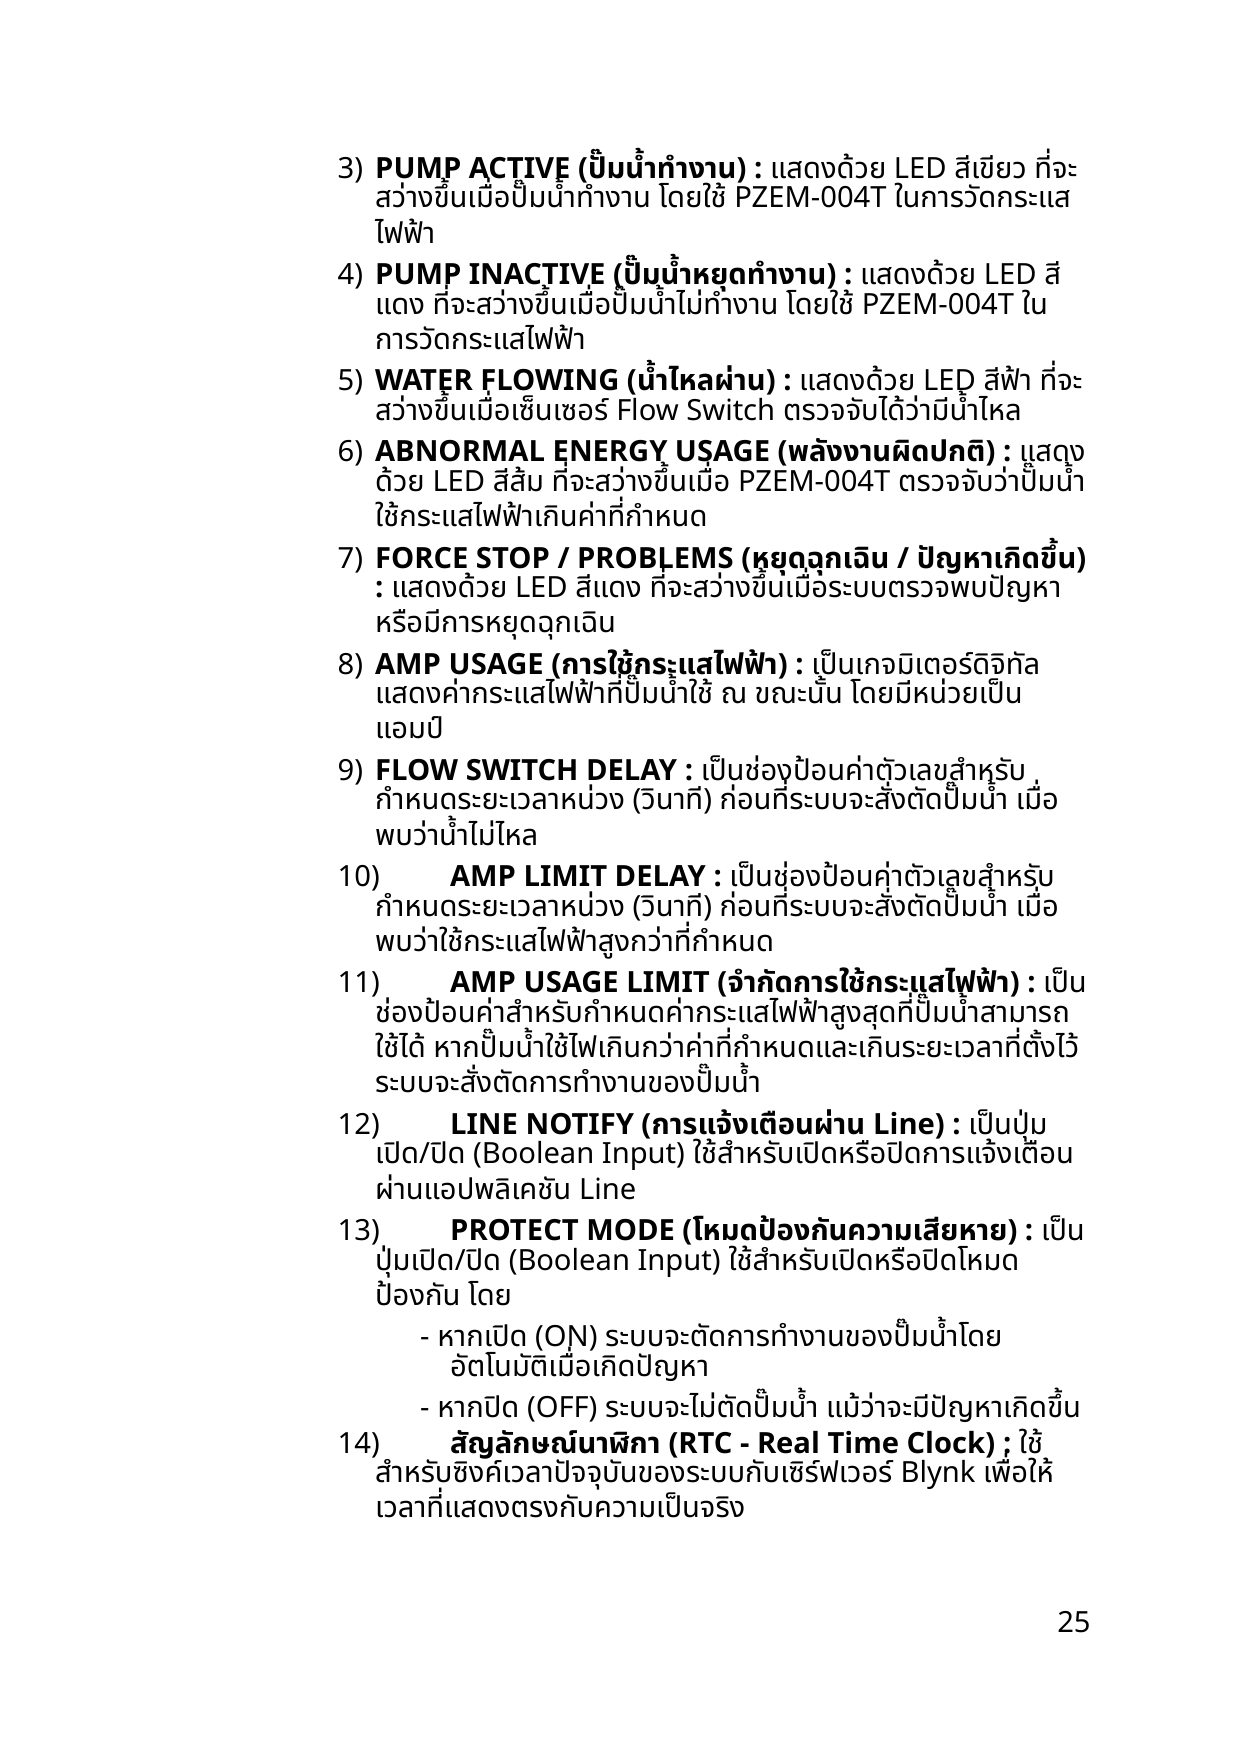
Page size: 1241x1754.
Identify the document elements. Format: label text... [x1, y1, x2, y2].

list FLOW SWITCH DELAY : เป็นช่องป้อนค่าตัวเลขสำหรับกำหนดระยะเวลาหน่วง (วินาที) ก่อนที่ระบบจะสั่งตัดปั๊มน้ำ เมื่อพบว่าน้ำไม่ไหล [337, 752, 1090, 858]
list PROTECT MODE (โหมดป้องกันความเสียหาย) : เป็น ปุ่มเปิด/ปิด (Boolean Input) ใช้สำหรับเปิดหรือปิดโหมดป้องกัน โดย [337, 1212, 1090, 1318]
list AMP USAGE (การใช้กระแสไฟฟ้า) : เป็นเกจมิเตอร์ดิจิทัลแสดงค่ากระแสไฟฟ้าที่ปั๊มน้ำใช้ ณ ขณะนั้น โดยมีหน่วยเป็นแอมป์ [337, 646, 1090, 752]
list AMP USAGE LIMIT (จำกัดการใช้กระแสไฟฟ้า) : เป็นช่องป้อนค่าสำหรับกำหนดค่ากระแสไฟฟ้าสูงสุดที่ปั๊มน้ำสามารถใช้ได้ หากปั๊มน้ำใช้ไฟเกินกว่าค่าที่กำหนดและเกินระยะเวลาที่ตั้งไว้ ระบบจะสั่งตัดการทำงานของปั๊มน้ำ [337, 964, 1090, 1106]
list PUMP INACTIVE (ปั๊มน้ำหยุดทำงาน) : แสดงด้วย LED สีแดง ที่จะสว่างขึ้นเมื่อปั๊มน้ำไม่ทำงาน โดยใช้ PZEM-004T ในการวัดกระแสไฟฟ้า [337, 256, 1090, 362]
list WATER FLOWING (น้ำไหลผ่าน) : แสดงด้วย LED สีฟ้า ที่จะสว่างขึ้นเมื่อเซ็นเซอร์ Flow Switch ตรวจจับได้ว่ามีน้ำไหล [337, 362, 1090, 433]
list ABNORMAL ENERGY USAGE (พลังงานผิดปกติ) : แสดงด้วย LED สีส้ม ที่จะสว่างขึ้นเมื่อ PZEM-004T ตรวจจับว่าปั๊มน้ำใช้กระแสไฟฟ้าเกินค่าที่กำหนด [337, 433, 1090, 540]
list - หากปิด (OFF) ระบบจะไม่ตัดปั๊มน้ำ แม้ว่าจะมีปัญหาเกิดขึ้น [412, 1389, 1090, 1425]
list สัญลักษณ์นาฬิกา (RTC - Real Time Clock) : ใช้สำหรับซิงค์เวลาปัจจุบันของระบบกับเซิร์ฟเวอร์ Blynk เพื่อให้เวลาที่แสดงตรงกับความเป็นจริง [337, 1425, 1090, 1531]
list PUMP ACTIVE (ปั๊มน้ำทำงาน) : แสดงด้วย LED สีเขียว ที่จะสว่างขึ้นเมื่อปั๊มน้ำทำงาน โดยใช้ PZEM-004T ในการวัดกระแสไฟฟ้า [337, 150, 1090, 256]
list FORCE STOP / PROBLEMS (หยุดฉุกเฉิน / ปัญหาเกิดขึ้น) : แสดงด้วย LED สีแดง ที่จะสว่างขึ้นเมื่อระบบตรวจพบปัญหาหรือมีการหยุดฉุกเฉิน [337, 540, 1090, 646]
list LINE NOTIFY (การแจ้งเตือนผ่าน Line) : เป็นปุ่มเปิด/ปิด (Boolean Input) ใช้สำหรับเปิดหรือปิดการแจ้งเตือนผ่านแอปพลิเคชัน Line [337, 1106, 1090, 1212]
list AMP LIMIT DELAY : เป็นช่องป้อนค่าตัวเลขสำหรับกำหนดระยะเวลาหน่วง (วินาที) ก่อนที่ระบบจะสั่งตัดปั๊มน้ำ เมื่อพบว่าใช้กระแสไฟฟ้าสูงกว่าที่กำหนด [337, 858, 1090, 964]
list - หากเปิด (ON) ระบบจะตัดการทำงานของปั๊มน้ำโดยอัตโนมัติเมื่อเกิดปัญหา [412, 1318, 1090, 1389]
